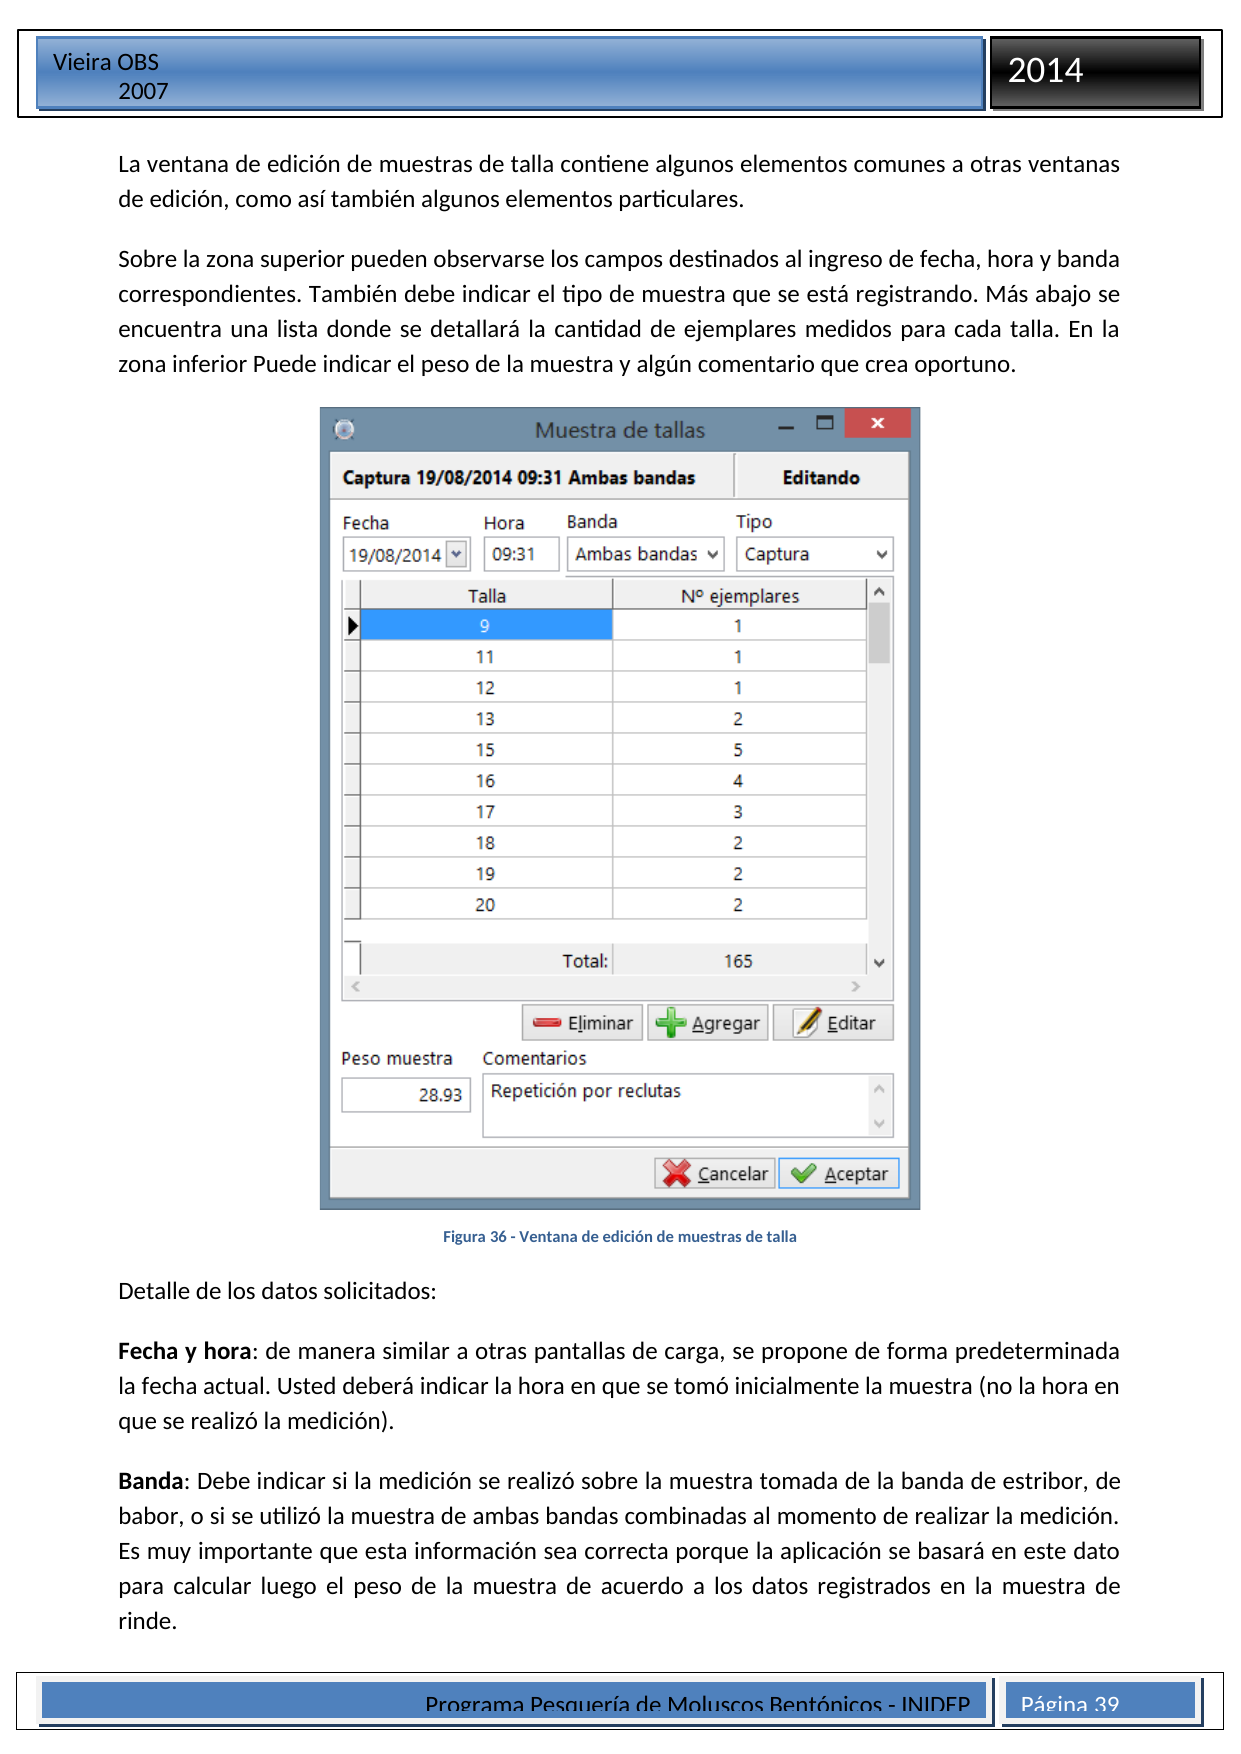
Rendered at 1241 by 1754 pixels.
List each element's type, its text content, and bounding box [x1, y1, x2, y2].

text Sobre la zona superior pueden observarse los campos destinados al ingreso de fecha, hora y banda correspondientes. También debe indicar el tipo de muestra que se está registrando. Más abajo se encuentra una lista donde se detallará la cantidad de ejemplares medidos para cada talla. En la zona inferior Puede indicar el peso de la muestra y algún comentario que crea oportuno. [118, 243, 1122, 378]
picture [319, 407, 921, 1210]
text La ventana de edición de muestras de talla contiene algunos elementos comunes a otras ventanas de edición, como así también algunos elementos particulares. [118, 148, 1122, 213]
text Detalle de los datos solicitados: [118, 1275, 1122, 1306]
text Banda: Debe indicar si la medición se realizó sobre la muestra tomada de la banda de estribor, de babor, o si se utilizó la muestra de ambas bandas combinadas al momento de realizar la medición. Es muy importante que esta información sea correcta porque la aplicación se basará en este dato para calcular luego el peso de la muestra de acuerdo a los datos registrados en la muestra de rinde. [118, 1465, 1122, 1636]
text Fecha y hora: de manera similar a otras pantallas de carga, se propone de forma predeterminada la fecha actual. Usted deberá indicar la hora en que se tomó inicialmente la muestra (no la hora en que se realizó la medición). [118, 1335, 1122, 1436]
